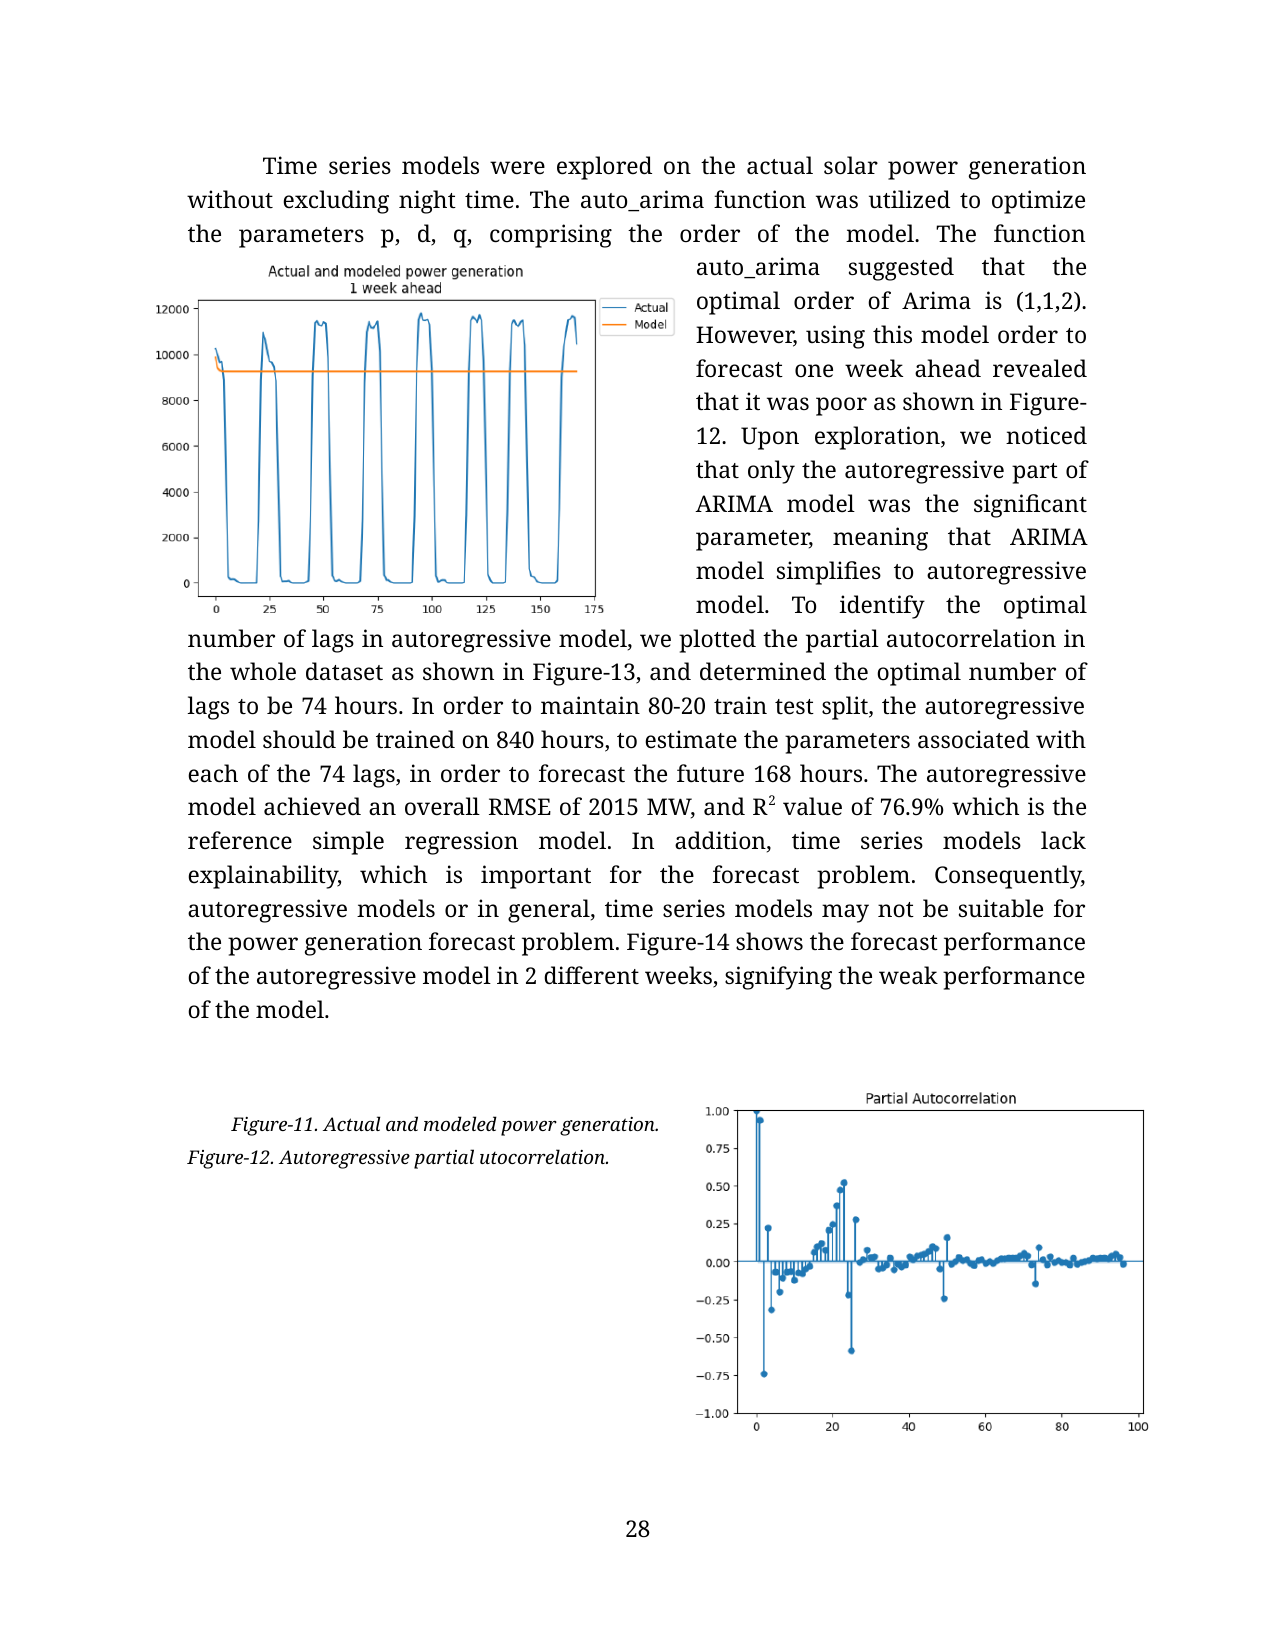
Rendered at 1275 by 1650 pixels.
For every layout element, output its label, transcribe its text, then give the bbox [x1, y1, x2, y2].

picture [689, 1081, 1155, 1435]
picture [151, 261, 677, 618]
list Figure-11. Actual and modeled power generation. Figure-12. Autoregressive partial utocorrelation. [187, 1112, 689, 1171]
text Time series models were explored on the actual solar power generation without excluding night time. The auto_arima function was utilized to optimize the parameters p, d, q, comprising the order of the model. The function auto_arima suggested that the optimal order of Arima is (1,1,2). However, using this model order to forecast one week ahead revealed that it was poor as shown in Figure-12. Upon exploration, we noticed that only the autoregressive part of ARIMA model was the significant parameter, meaning that ARIMA model simplifies to autoregressive model. To identify the optimal number of lags in autoregressive model, we plotted the partial autocorrelation in the whole dataset as shown in Figure-13, and determined the optimal number of lags to be 74 hours. In order to maintain 80-20 train test split, the autoregressive model should be trained on 840 hours, to estimate the parameters associated with each of the 74 lags, in order to forecast the future 168 hours. The autoregressive model achieved an overall RMSE of 2015 MW, and R2 value of 76.9% which is the reference simple regression model. In addition, time series models lack explainability, which is important for the forecast problem. Consequently, autoregressive models or in general, time series models may not be suitable for the power generation forecast problem. Figure-14 shows the forecast performance of the autoregressive model in 2 different weeks, signifying the weak performance of the model. [187, 150, 1087, 1025]
